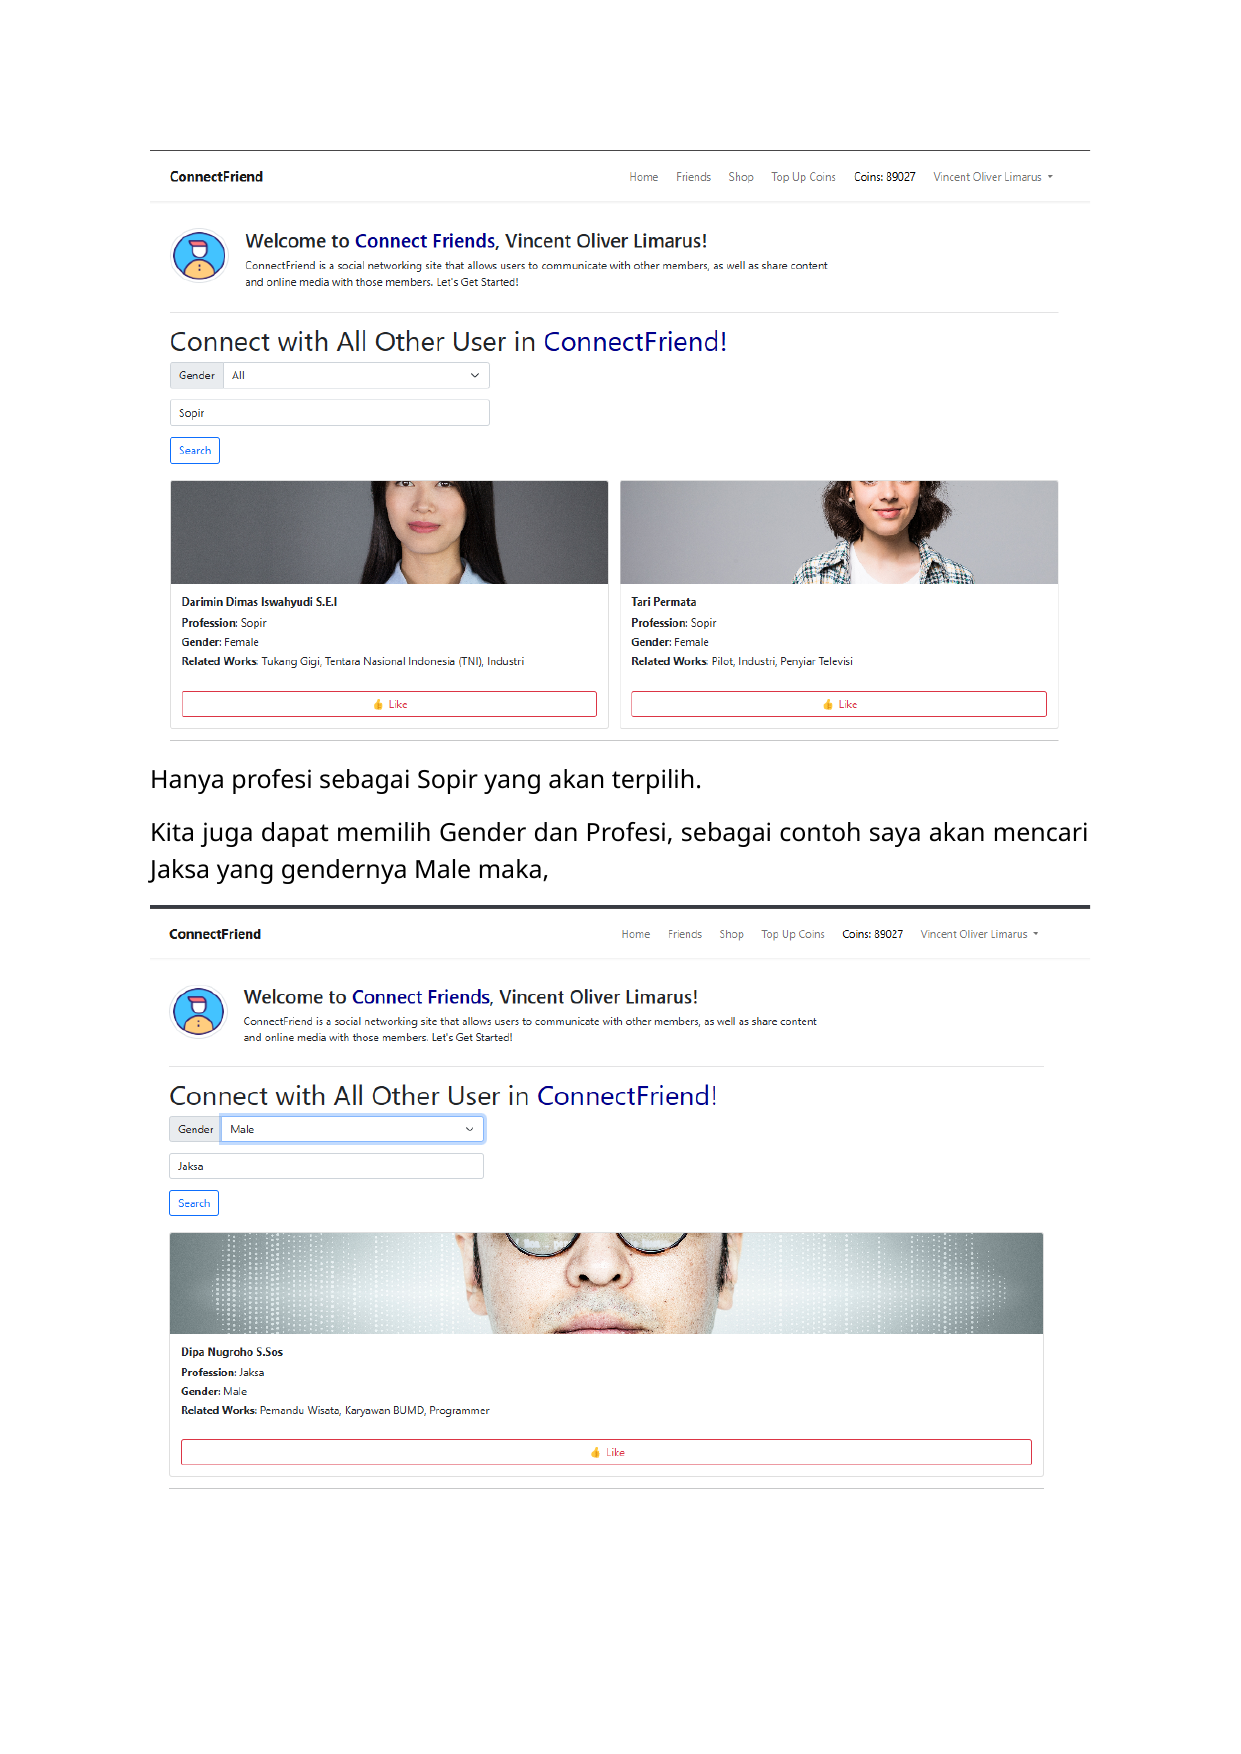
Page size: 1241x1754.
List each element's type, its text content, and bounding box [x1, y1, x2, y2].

text Hanya profesi sebagai Sopir yang akan terpilih. [150, 759, 1090, 795]
picture [150, 905, 1091, 1501]
text Kita juga dapat memilih Gender dan Profesi, sebagai contoh saya akan mencari Jaksa yang gendernya Male maka, [150, 815, 1090, 886]
picture [150, 150, 1091, 759]
